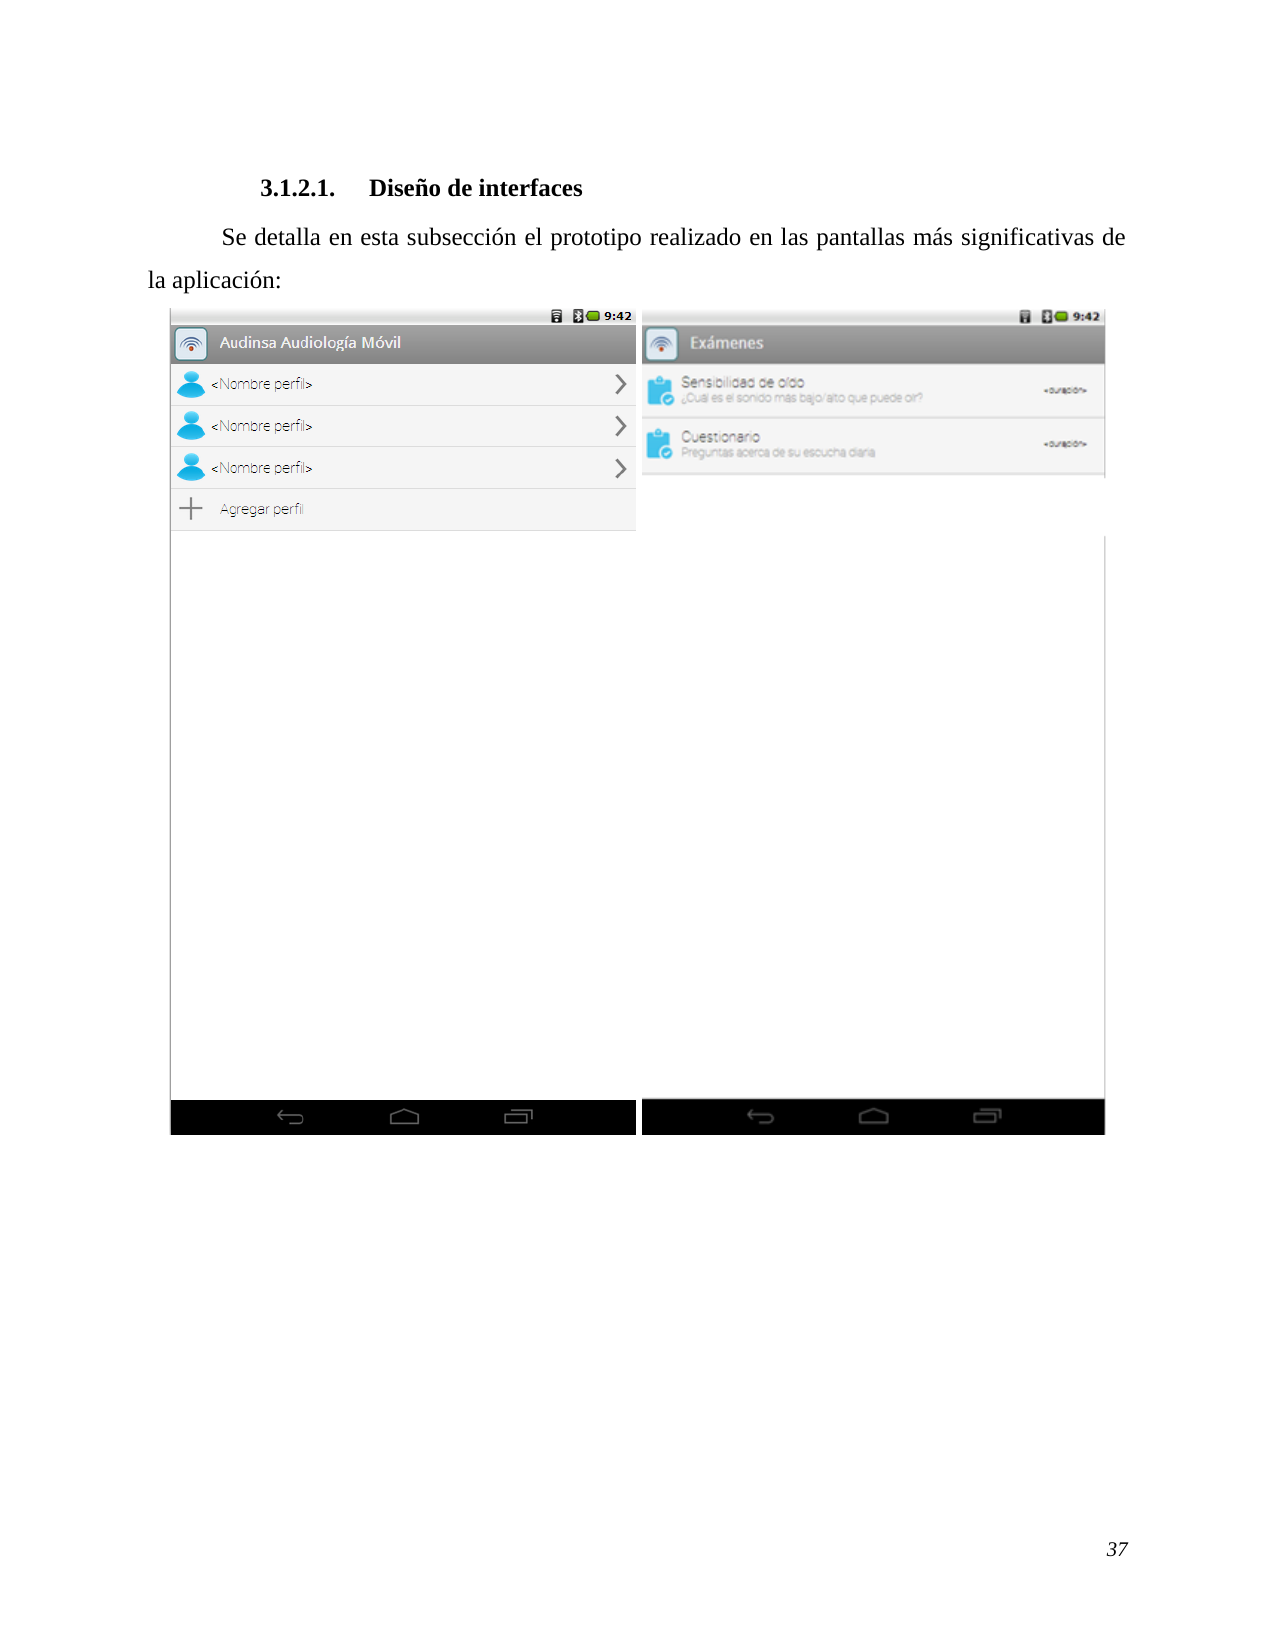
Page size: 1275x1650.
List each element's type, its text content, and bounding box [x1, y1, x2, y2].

picture [169, 308, 636, 1135]
text Se detalla en esta subsección el prototipo realizado en las pantallas más significativas de la aplicación: [148, 222, 1127, 294]
picture [642, 309, 1106, 1135]
list Diseño de interfaces [260, 173, 1127, 201]
